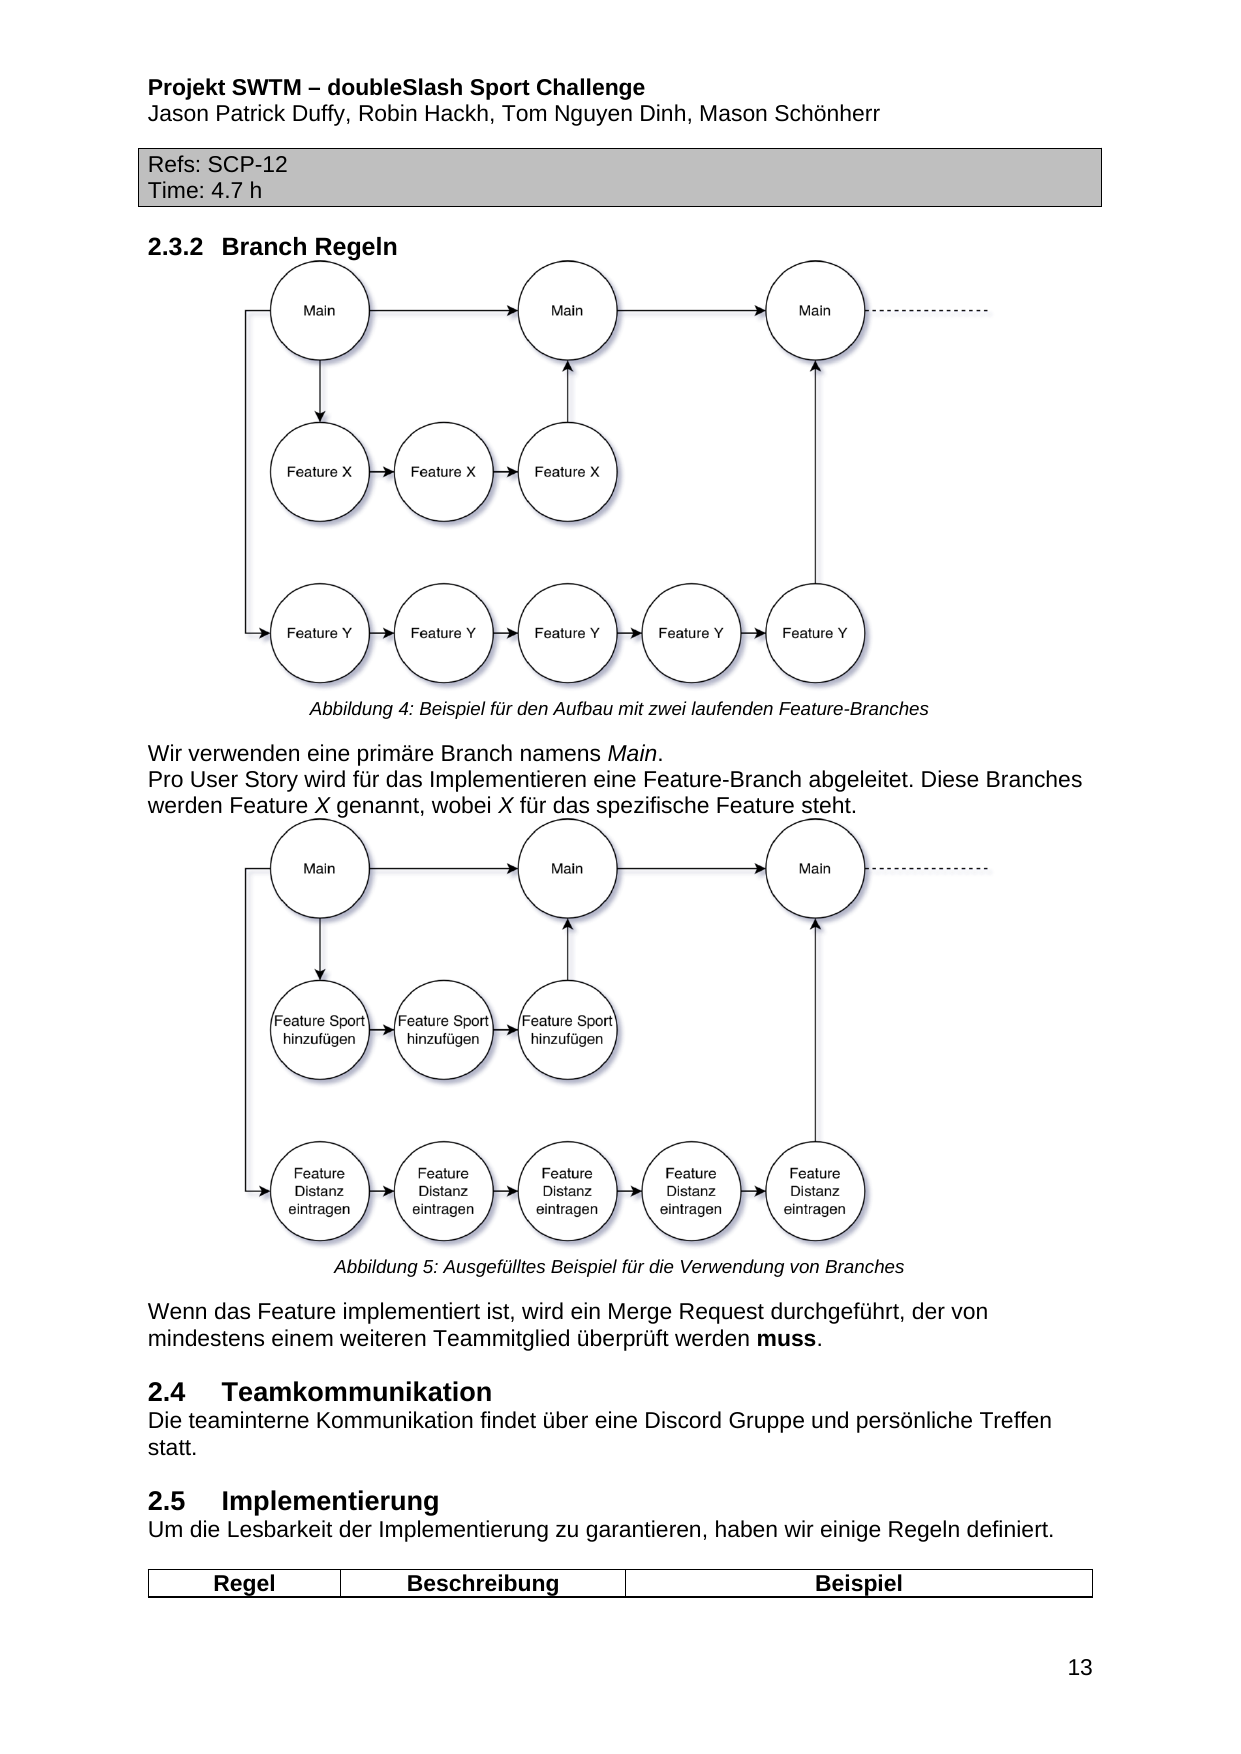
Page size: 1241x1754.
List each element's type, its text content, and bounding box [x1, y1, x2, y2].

text Die teaminterne Kommunikation findet über eine Discord Gruppe und persönliche Treffen statt. [148, 1407, 1093, 1460]
text Um die Lesbarkeit der Implementierung zu garantieren, haben wir einige Regeln definiert. [148, 1516, 1093, 1543]
table_header Beispiel [626, 1570, 1092, 1596]
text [139, 149, 1101, 206]
text Abbildung 5: Ausgefülltes Beispiel für die Verwendung von Branches [148, 1256, 1093, 1277]
text Abbildung 4: Beispiel für den Aufbau mit zwei laufenden Feature-Branches [148, 697, 1093, 719]
table_header Beschreibung [341, 1570, 625, 1596]
table_header Regel [149, 1570, 340, 1596]
subtitle 2.3.2 Branch Regeln [148, 232, 1093, 260]
text Wenn das Feature implementiert ist, wird ein Merge Request durchgeführt, der von mindestens einem weiteren Teammitglied überprüft werden muss. [148, 1298, 1093, 1351]
text Pro User Story wird für das Implementieren eine Feature-Branch abgeleitet. Diese Branches werden Feature X genannt, wobei X für das spezifische Feature steht. [148, 766, 1093, 819]
picture [236, 260, 1004, 698]
text Wir verwenden eine primäre Branch namens Main. [148, 740, 1093, 766]
picture [236, 818, 1004, 1256]
subtitle 2.4 Teamkommunikation [148, 1376, 1093, 1407]
subtitle 2.5 Implementierung [148, 1485, 1093, 1516]
